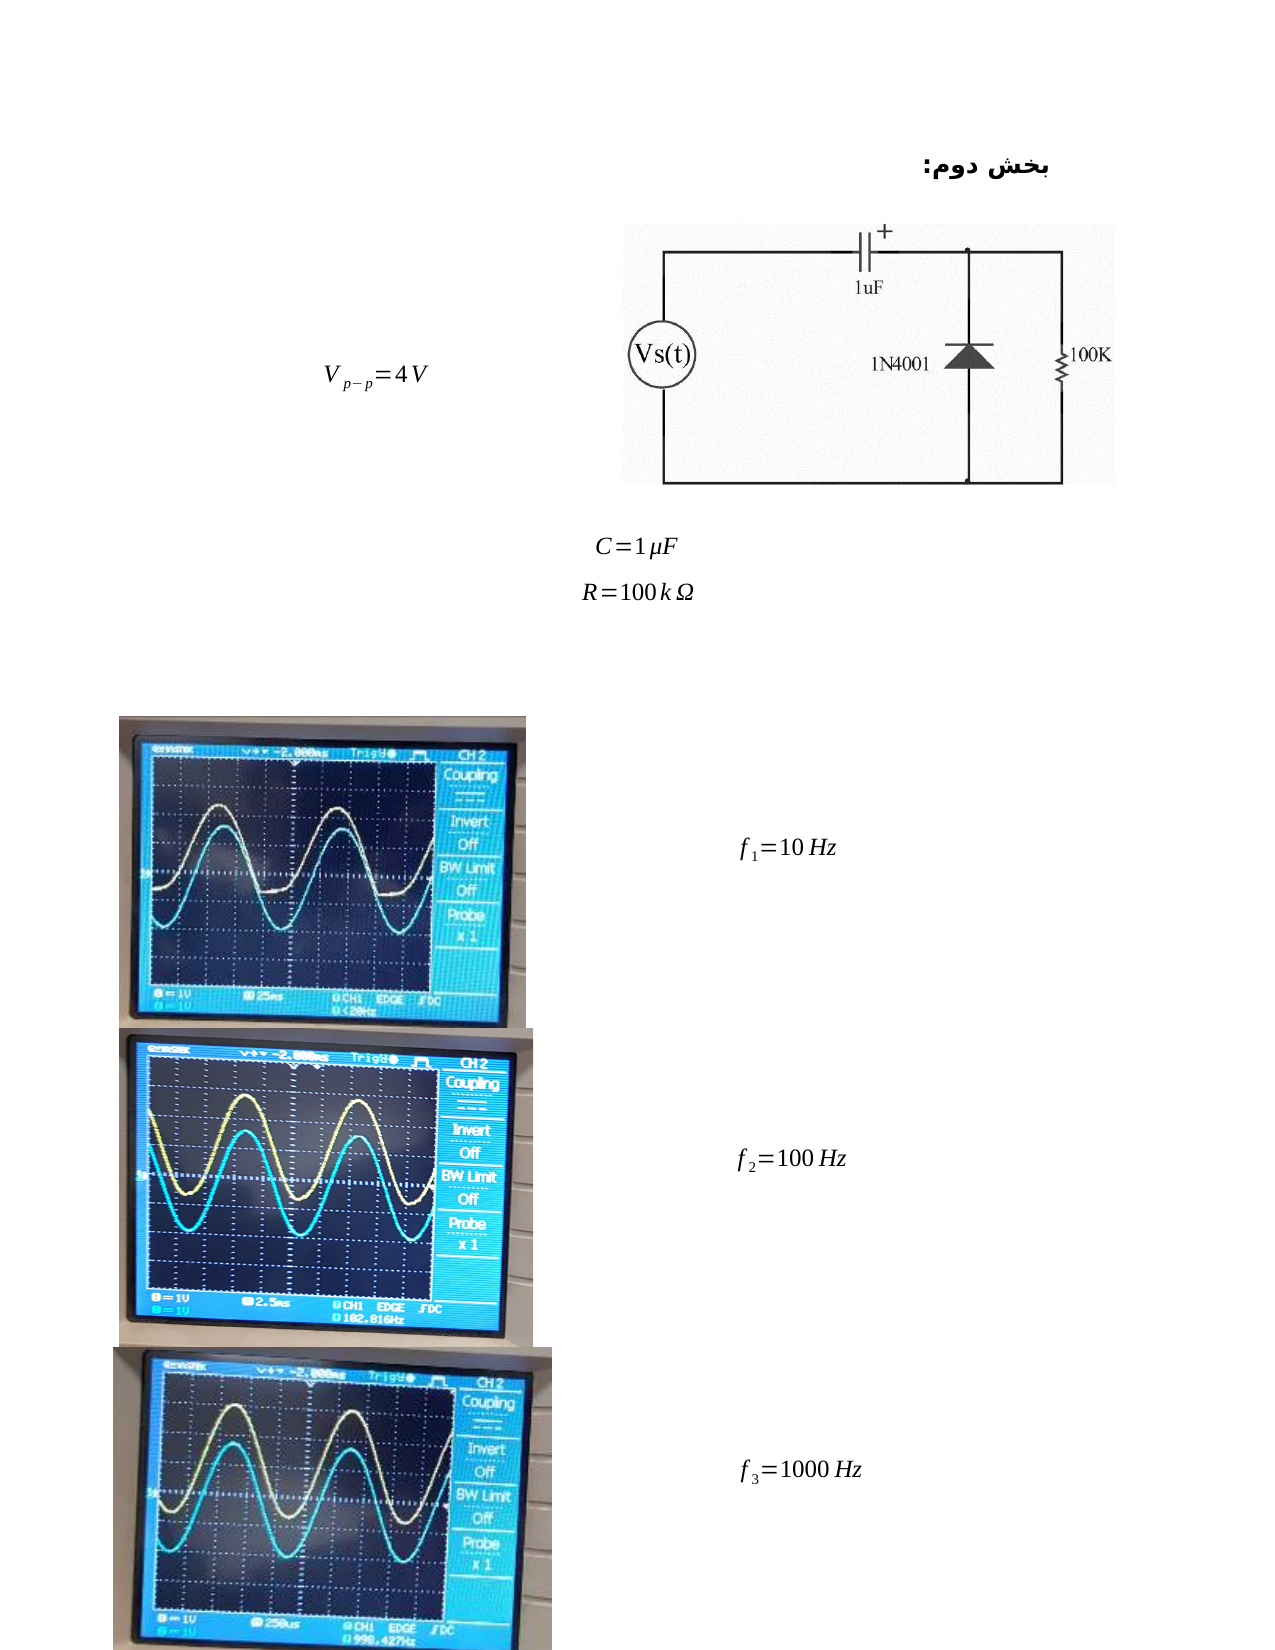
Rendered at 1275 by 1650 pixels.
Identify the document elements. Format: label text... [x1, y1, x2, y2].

picture [113, 716, 552, 1650]
text بخش دوم: [150, 150, 1125, 179]
